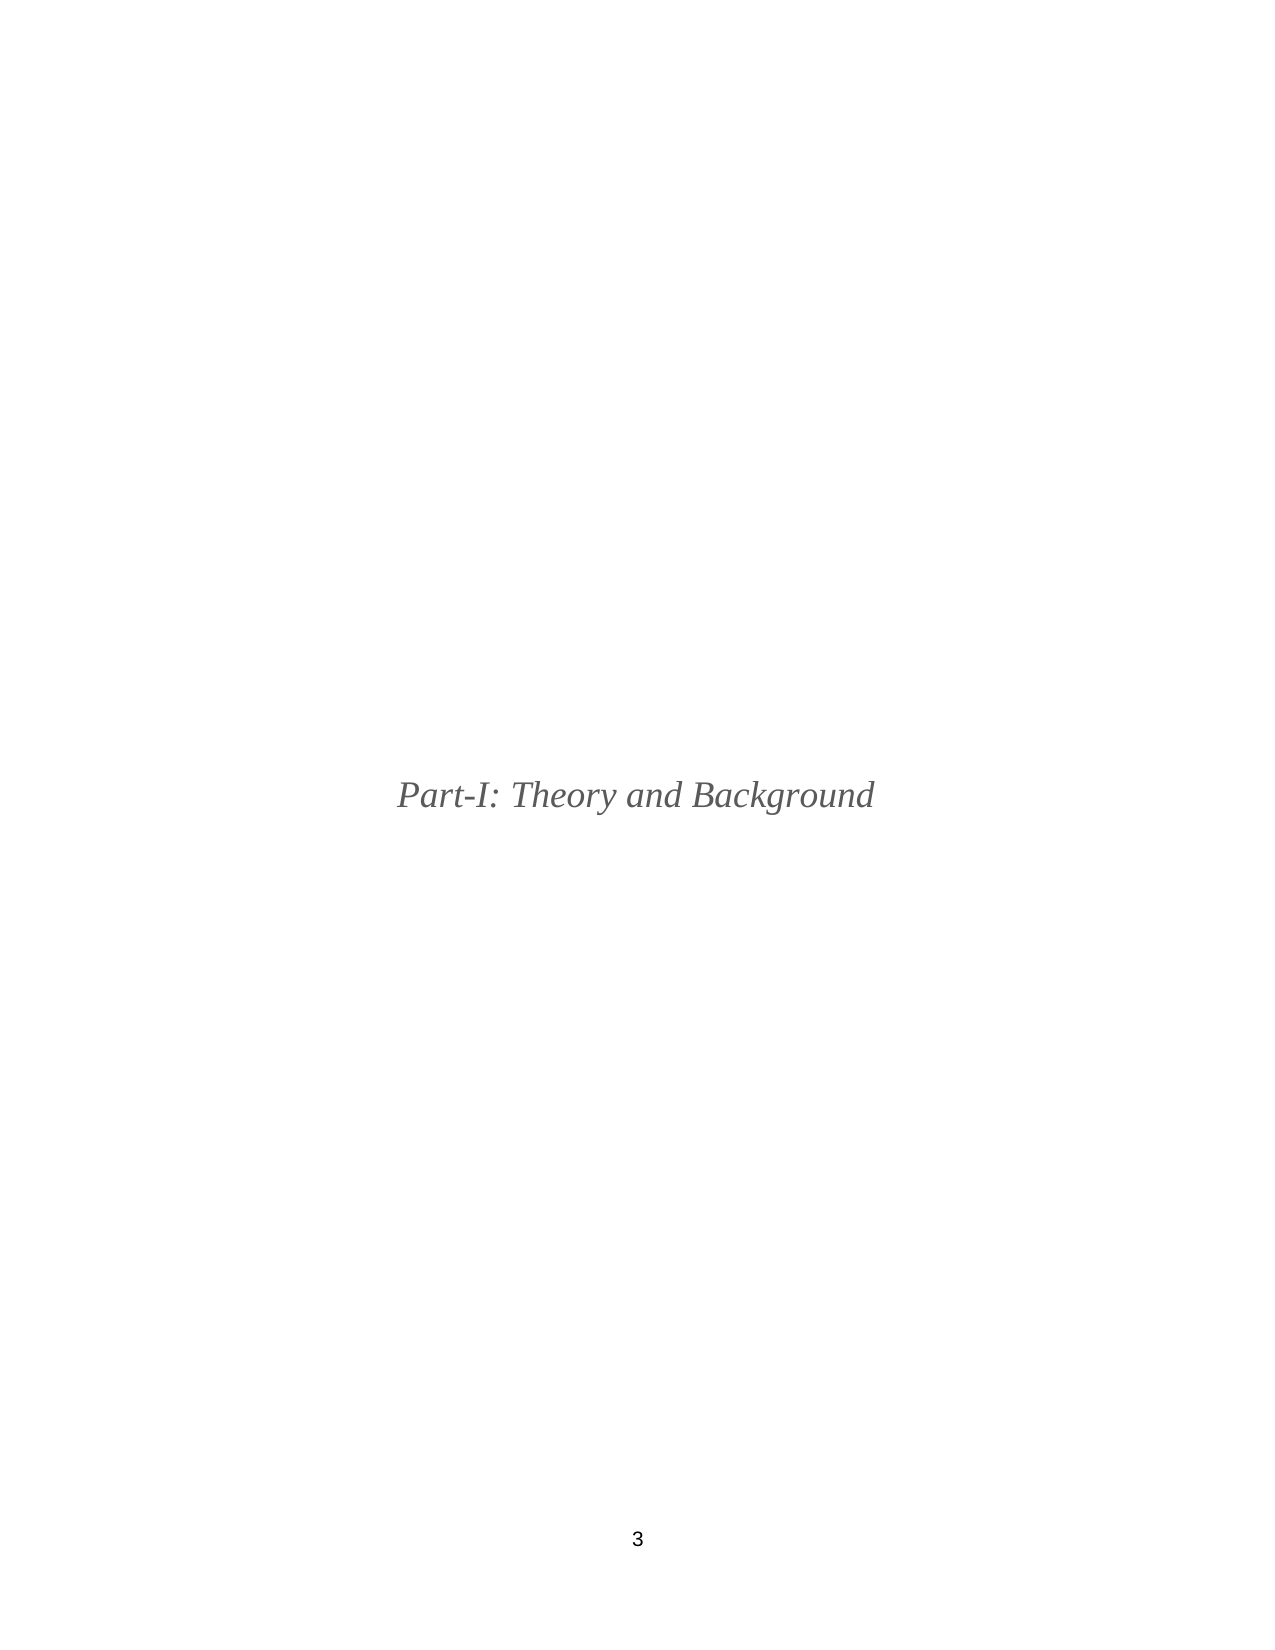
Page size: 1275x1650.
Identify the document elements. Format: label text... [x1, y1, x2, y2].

subtitle Part-I: Theory and Background [150, 772, 1125, 815]
